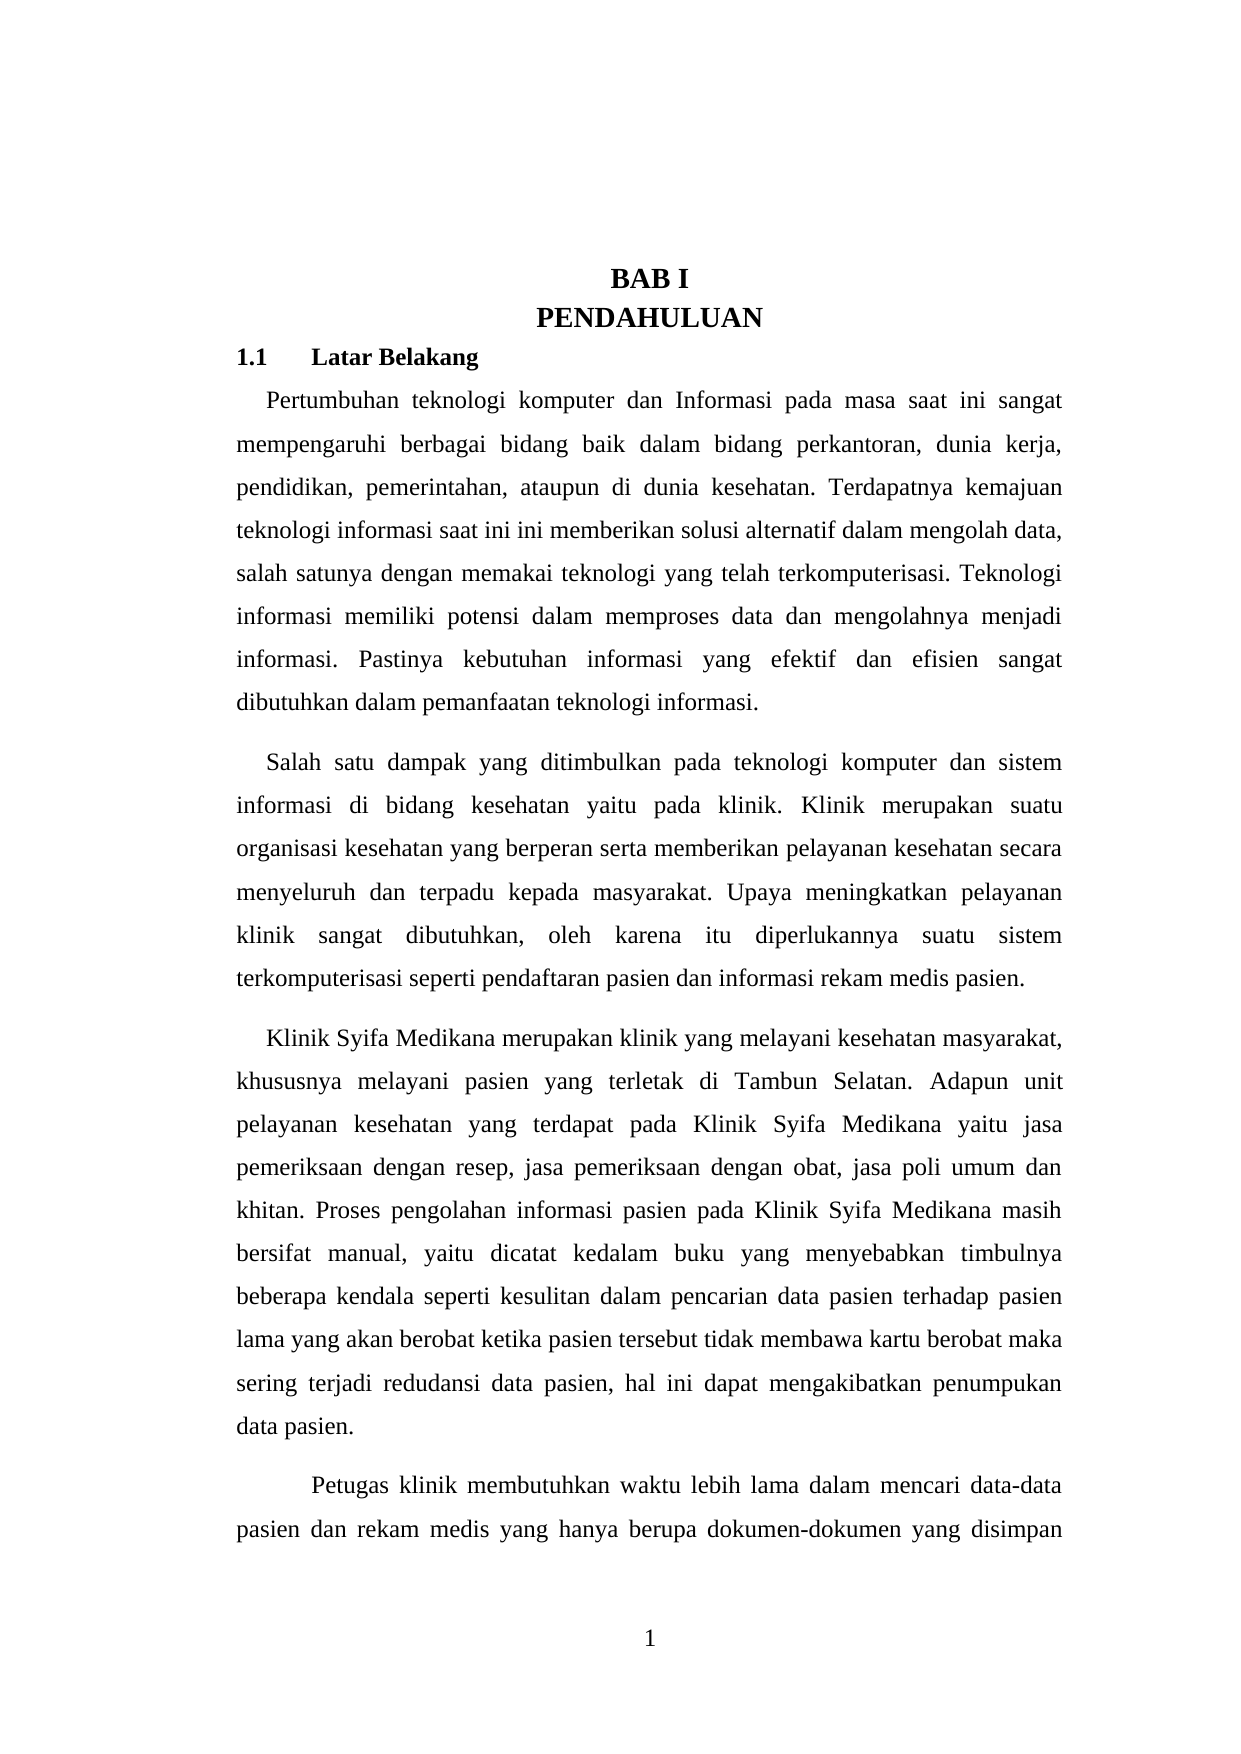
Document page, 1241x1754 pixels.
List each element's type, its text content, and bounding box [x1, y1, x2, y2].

text Pertumbuhan teknologi komputer dan Informasi pada masa saat ini sangat mempengaruhi berbagai bidang baik dalam bidang perkantoran, dunia kerja, pendidikan, pemerintahan, ataupun di dunia kesehatan. Terdapatnya kemajuan teknologi informasi saat ini ini memberikan solusi alternatif dalam mengolah data, salah satunya dengan memakai teknologi yang telah terkomputerisasi. Teknologi informasi memiliki potensi dalam memproses data dan mengolahnya menjadi informasi. Pastinya kebutuhan informasi yang efektif dan efisien sangat dibutuhkan dalam pemanfaatan teknologi informasi. [236, 386, 1063, 716]
subtitle Latar Belakang [236, 342, 1063, 371]
subtitle BAB I PENDAHULUAN [236, 261, 1063, 333]
text Salah satu dampak yang ditimbulkan pada teknologi komputer dan sistem informasi di bidang kesehatan yaitu pada klinik. Klinik merupakan suatu organisasi kesehatan yang berperan serta memberikan pelayanan kesehatan secara menyeluruh dan terpadu kepada masyarakat. Upaya meningkatkan pelayanan klinik sangat dibutuhkan, oleh karena itu diperlukannya suatu sistem terkomputerisasi seperti pendaftaran pasien dan informasi rekam medis pasien. [236, 747, 1063, 992]
text Klinik Syifa Medikana merupakan klinik yang melayani kesehatan masyarakat, khususnya melayani pasien yang terletak di Tambun Selatan. Adapun unit pelayanan kesehatan yang terdapat pada Klinik Syifa Medikana yaitu jasa pemeriksaan dengan resep, jasa pemeriksaan dengan obat, jasa poli umum dan khitan. Proses pengolahan informasi pasien pada Klinik Syifa Medikana masih bersifat manual, yaitu dicatat kedalam buku yang menyebabkan timbulnya beberapa kendala seperti kesulitan dalam pencarian data pasien terhadap pasien lama yang akan berobat ketika pasien tersebut tidak membawa kartu berobat maka sering terjadi redudansi data pasien, hal ini dapat mengakibatkan penumpukan data pasien. [236, 1023, 1063, 1439]
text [236, 1471, 1063, 1542]
